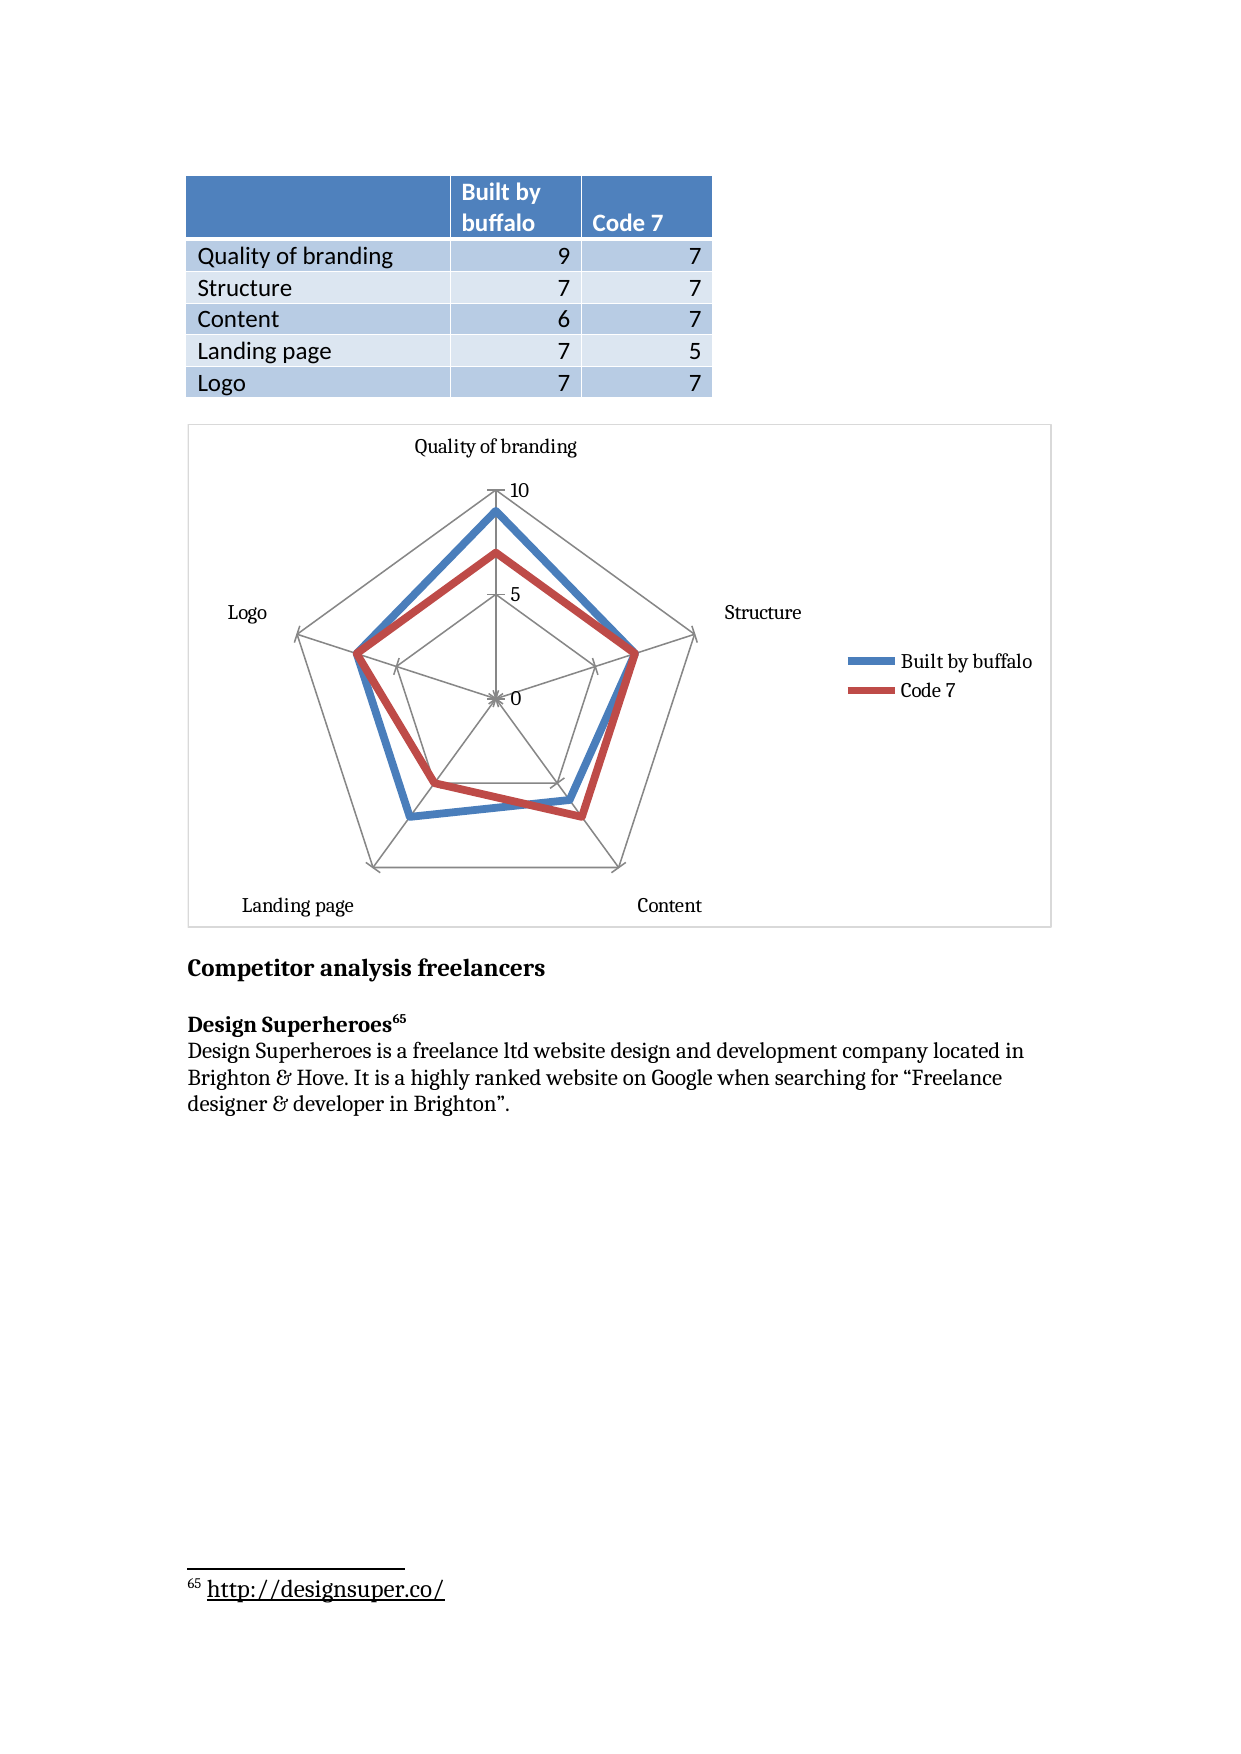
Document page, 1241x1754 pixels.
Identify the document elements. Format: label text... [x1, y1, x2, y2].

table_cell 7 [582, 304, 712, 334]
text Design Superheroes [187, 1012, 1053, 1038]
table_header Code 7 [582, 176, 712, 237]
table_header Built by buffalo [451, 176, 581, 237]
table_cell 7 [451, 272, 581, 303]
text Competitor analysis freelancers [187, 954, 1053, 983]
table_cell 7 [582, 241, 712, 271]
table_cell 6 [451, 304, 581, 334]
table_cell Landing page [186, 335, 450, 366]
table_cell 7 [582, 367, 712, 397]
table_cell Logo [186, 367, 450, 397]
table_cell 5 [582, 335, 712, 366]
table_cell Structure [186, 272, 450, 303]
table_cell 7 [451, 335, 581, 366]
table_cell 7 [451, 367, 581, 397]
table_cell Content [186, 304, 450, 334]
table_cell 7 [582, 272, 712, 303]
table_cell Quality of branding [186, 241, 450, 271]
table_cell 9 [451, 241, 581, 271]
table_header [186, 176, 450, 237]
text Design Superheroes is a freelance ltd website design and development company located in Brighton & Hove. It is a highly ranked website on Google when searching for “Freelance designer & developer in Brighton”. [187, 1038, 1053, 1117]
